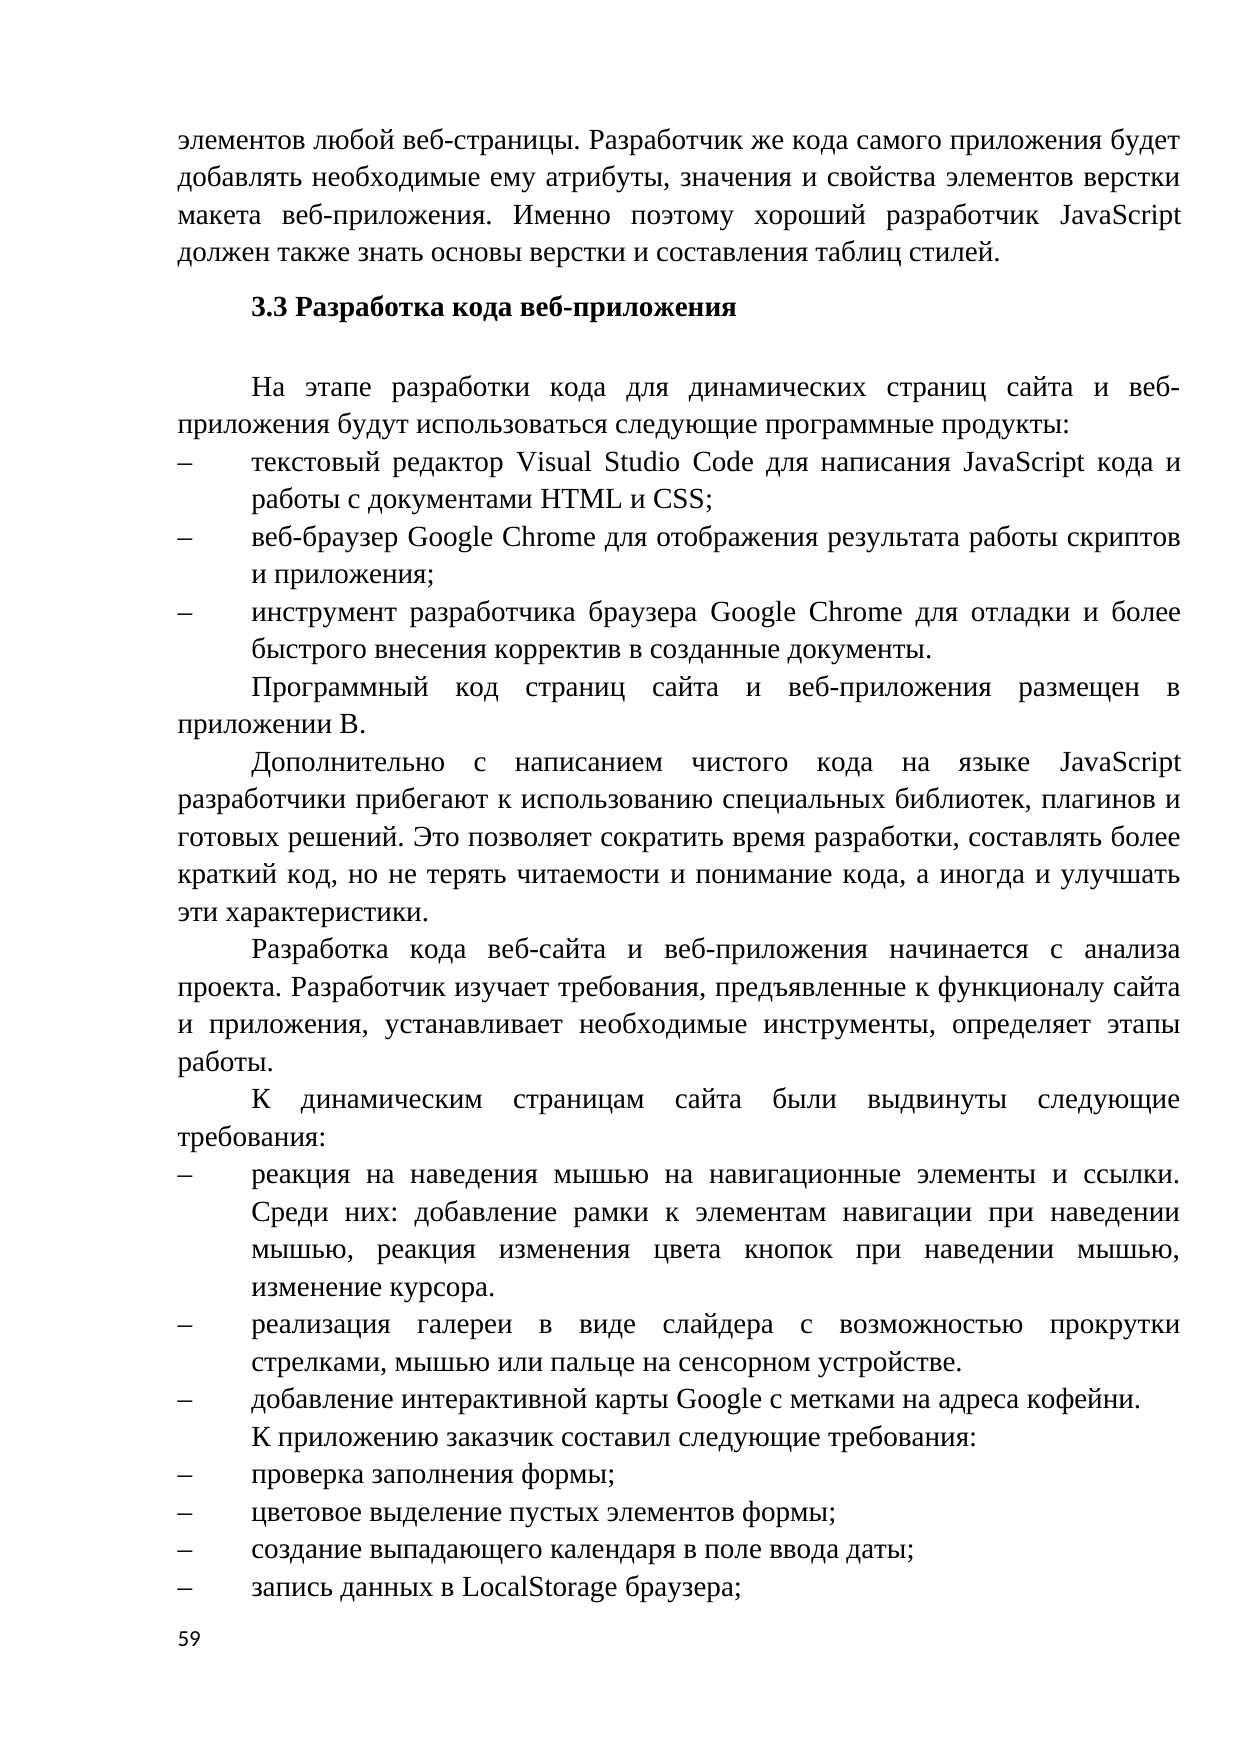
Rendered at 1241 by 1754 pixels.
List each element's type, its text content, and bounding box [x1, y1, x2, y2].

list реакция на наведения мышью на навигационные элементы и ссылки. Среди них: добавление рамки к элементам навигации при наведении мышью, реакция изменения цвета кнопок при наведении мышью, изменение курсора. [177, 1152, 1181, 1302]
list реализация галереи в виде слайдера с возможностью прокрутки стрелками, мышью или пальце на сенсорном устройстве. [177, 1302, 1181, 1377]
list создание выпадающего календаря в поле ввода даты; [177, 1527, 1181, 1565]
list текстовый редактор Visual Studio Code для написания JavaScript кода и работы с документами HTML и CSS; [177, 440, 1181, 515]
text На этапе разработки кода для динамических страниц сайта и веб-приложения будут использоваться следующие программные продукты: [177, 365, 1181, 440]
list добавление интерактивной карты Google с метками на адреса кофейни. [177, 1377, 1181, 1415]
list веб-браузер Google Chrome для отображения результата работы скриптов и приложения; [177, 515, 1181, 590]
text К приложению заказчик составил следующие требования: [177, 1415, 1181, 1452]
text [177, 118, 1181, 268]
text К динамическим страницам сайта были выдвинуты следующие требования: [177, 1077, 1181, 1152]
list запись данных в LocalStorage браузера; [177, 1565, 1181, 1602]
list проверка заполнения формы; [177, 1452, 1181, 1490]
text Программный код страниц сайта и веб-приложения размещен в приложении В. [177, 665, 1181, 740]
list цветовое выделение пустых элементов формы; [177, 1490, 1181, 1527]
text Разработка кода веб-сайта и веб-приложения начинается с анализа проекта. Разработчик изучает требования, предъявленные к функционалу сайта и приложения, устанавливает необходимые инструменты, определяет этапы работы. [177, 927, 1181, 1077]
subtitle 3.3 Разработка кода веб-приложения [177, 289, 1181, 322]
list инструмент разработчика браузера Google Chrome для отладки и более быстрого внесения корректив в созданные документы. [177, 590, 1181, 665]
text Дополнительно с написанием чистого кода на языке JavaScript разработчики прибегают к использованию специальных библиотек, плагинов и готовых решений. Это позволяет сократить время разработки, составлять более краткий код, но не терять читаемости и понимание кода, а иногда и улучшать эти характеристики. [177, 740, 1181, 927]
